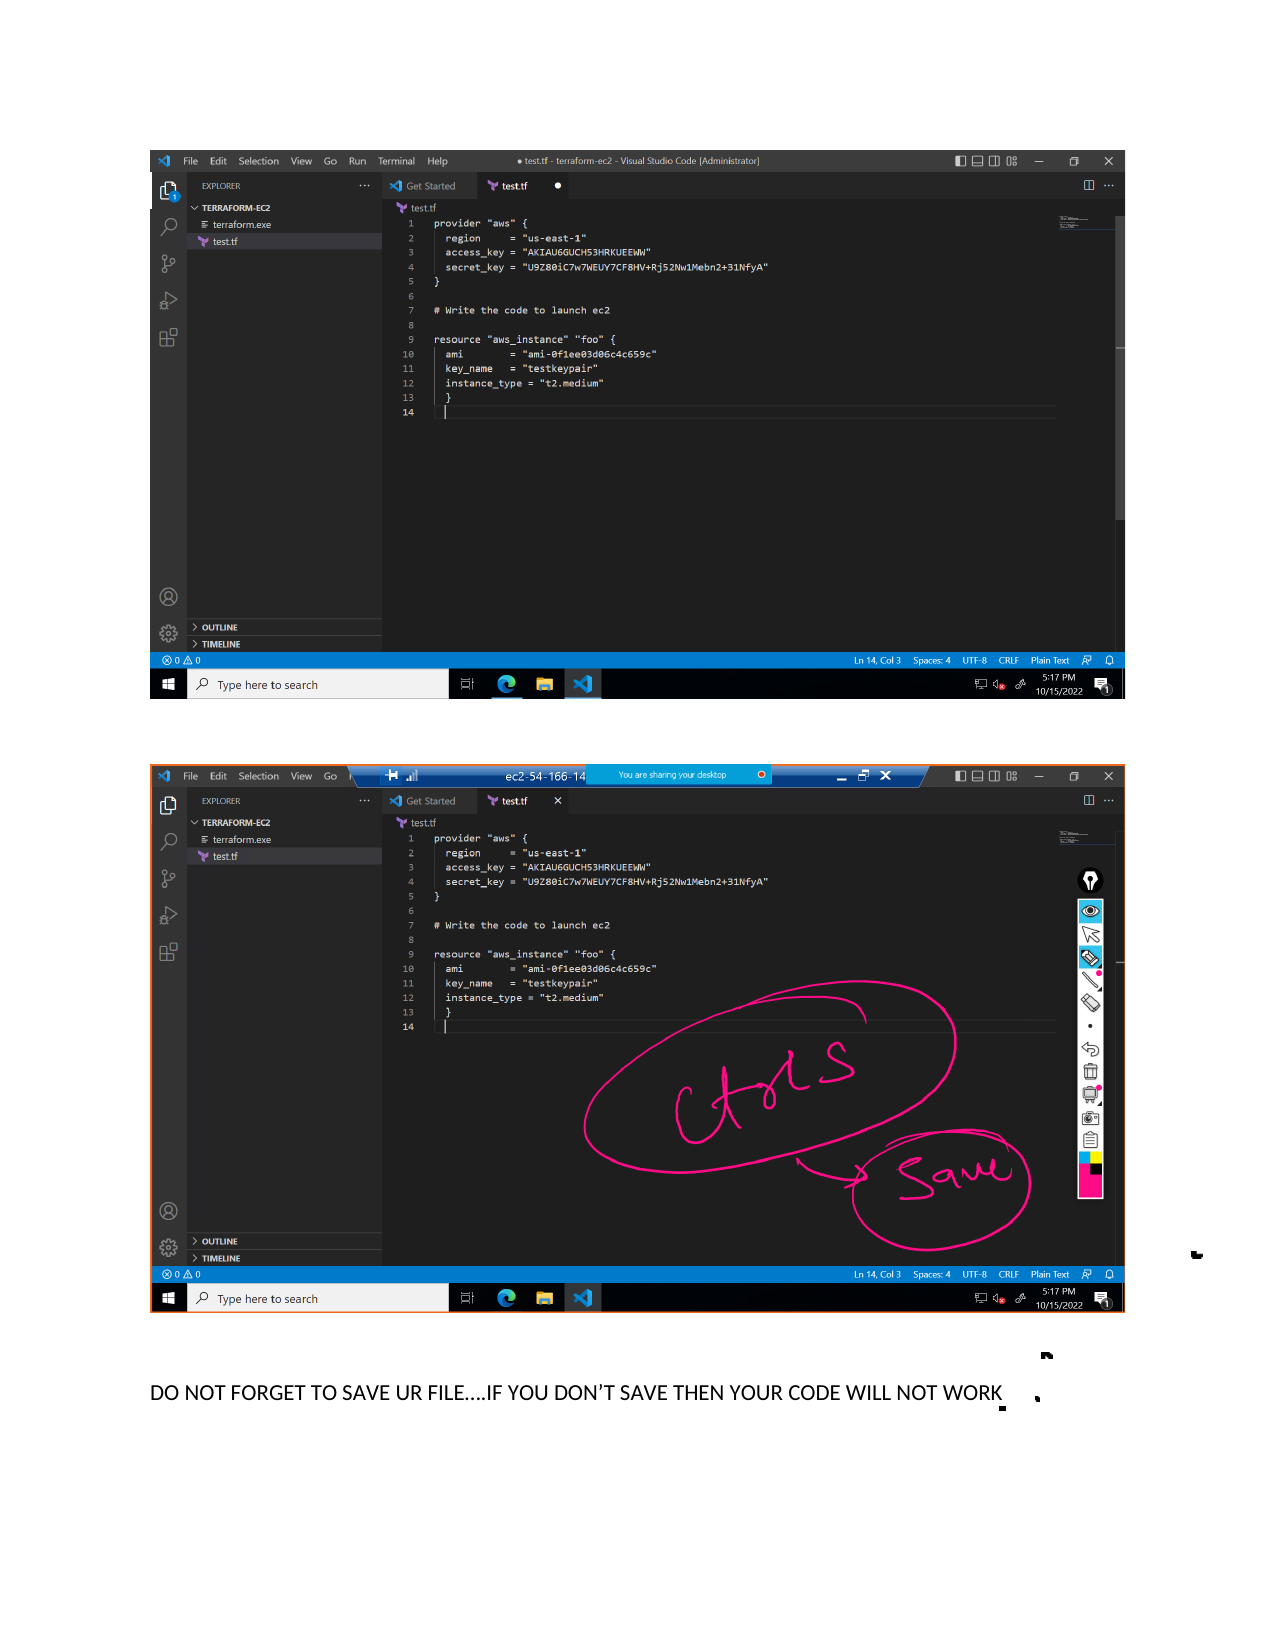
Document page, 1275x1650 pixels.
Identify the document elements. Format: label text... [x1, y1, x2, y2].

picture [1041, 1352, 1053, 1359]
text DO NOT FORGET TO SAVE UR FILE….IF YOU DON’T SAVE THEN YOUR CODE WILL NOT WORK [150, 1378, 1125, 1406]
picture [758, 771, 765, 777]
picture [150, 150, 1125, 699]
picture [150, 764, 1125, 1313]
picture [1191, 1251, 1203, 1259]
